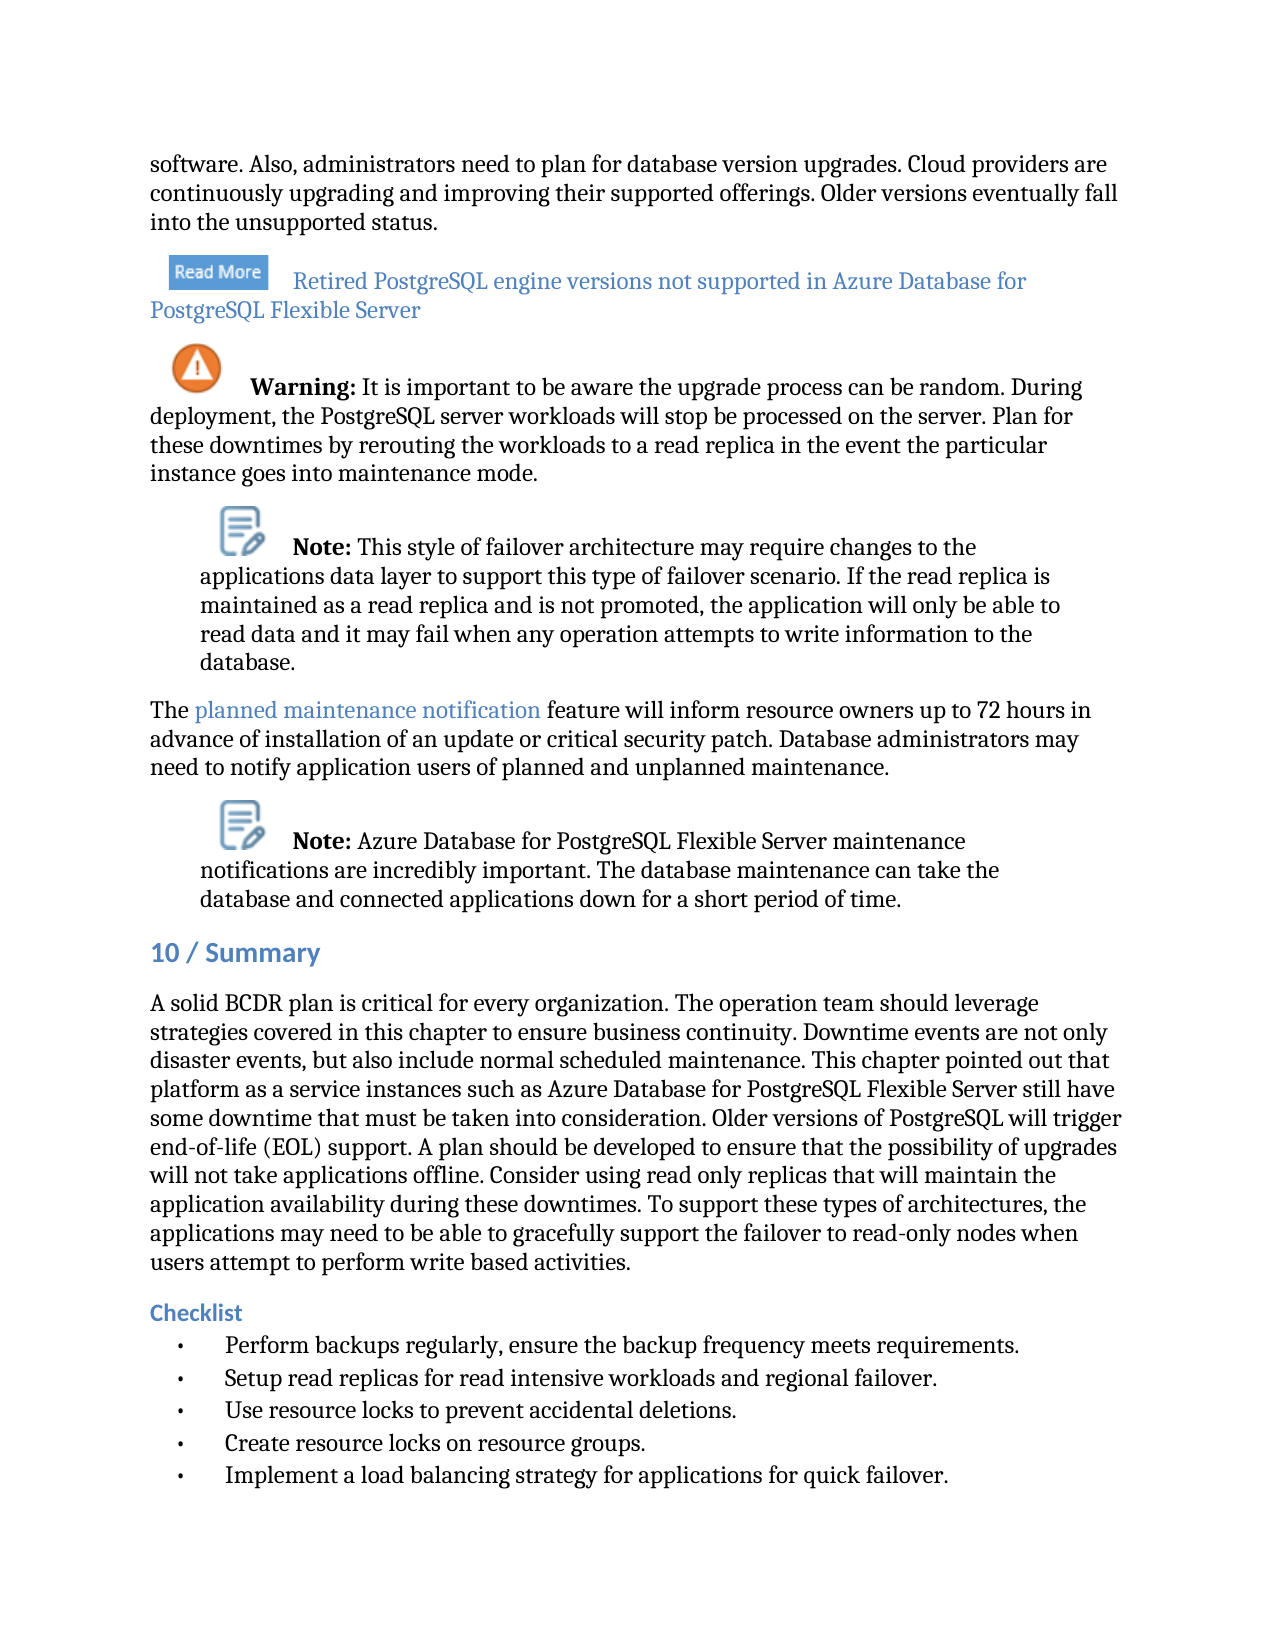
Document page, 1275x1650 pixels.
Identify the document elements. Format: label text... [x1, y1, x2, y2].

text Warning: It is important to be aware the upgrade process can be random. During deployment, the PostgreSQL server workloads will stop be processed on the server. Plan for these downtimes by rerouting the workloads to a read replica in the event the particular instance goes into maintenance mode. [150, 343, 1125, 488]
list Use resource locks to prevent accidental deletions. [175, 1396, 1125, 1425]
subtitle 10 / Summary [150, 934, 1125, 970]
subtitle Checklist [150, 1297, 1125, 1327]
picture [168, 343, 226, 396]
picture [218, 800, 268, 850]
picture [218, 506, 268, 556]
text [150, 150, 1125, 236]
text Note: This style of failover architecture may require changes to the applications data layer to support this type of failover scenario. If the read replica is maintained as a read replica and is not promoted, the application will only be able to read data and it may fail when any operation attempts to write information to the database. [200, 507, 1075, 677]
list Implement a load balancing strategy for applications for quick failover. [175, 1461, 1125, 1490]
text Retired PostgreSQL engine versions not supported in Azure Database for PostgreSQL Flexible Server [150, 255, 1125, 325]
text Note: Azure Database for PostgreSQL Flexible Server maintenance notifications are incredibly important. The database maintenance can take the database and connected applications down for a short period of time. [200, 801, 1075, 913]
text A solid BCDR plan is critical for every organization. The operation team should leverage strategies covered in this chapter to ensure business continuity. Downtime events are not only disaster events, but also include normal scheduled maintenance. This chapter pointed out that platform as a service instances such as Azure Database for PostgreSQL Flexible Server still have some downtime that must be taken into consideration. Older versions of PostgreSQL will trigger end-of-life (EOL) support. A plan should be developed to ensure that the possibility of upgrades will not take applications offline. Consider using read only replicas that will maintain the application availability during these downtimes. To support these types of architectures, the applications may need to be able to gracefully support the failover to read-only nodes when users attempt to perform write based activities. [150, 989, 1125, 1276]
list Perform backups regularly, ensure the backup frequency meets requirements. [175, 1331, 1125, 1360]
text The planned maintenance notification feature will inform resource owners up to 72 hours in advance of installation of an update or critical security patch. Database administrators may need to notify application users of planned and unplanned maintenance. [150, 696, 1125, 782]
picture [168, 255, 269, 290]
list Setup read replicas for read intensive workloads and regional failover. [175, 1364, 1125, 1392]
list Create resource locks on resource groups. [175, 1429, 1125, 1457]
